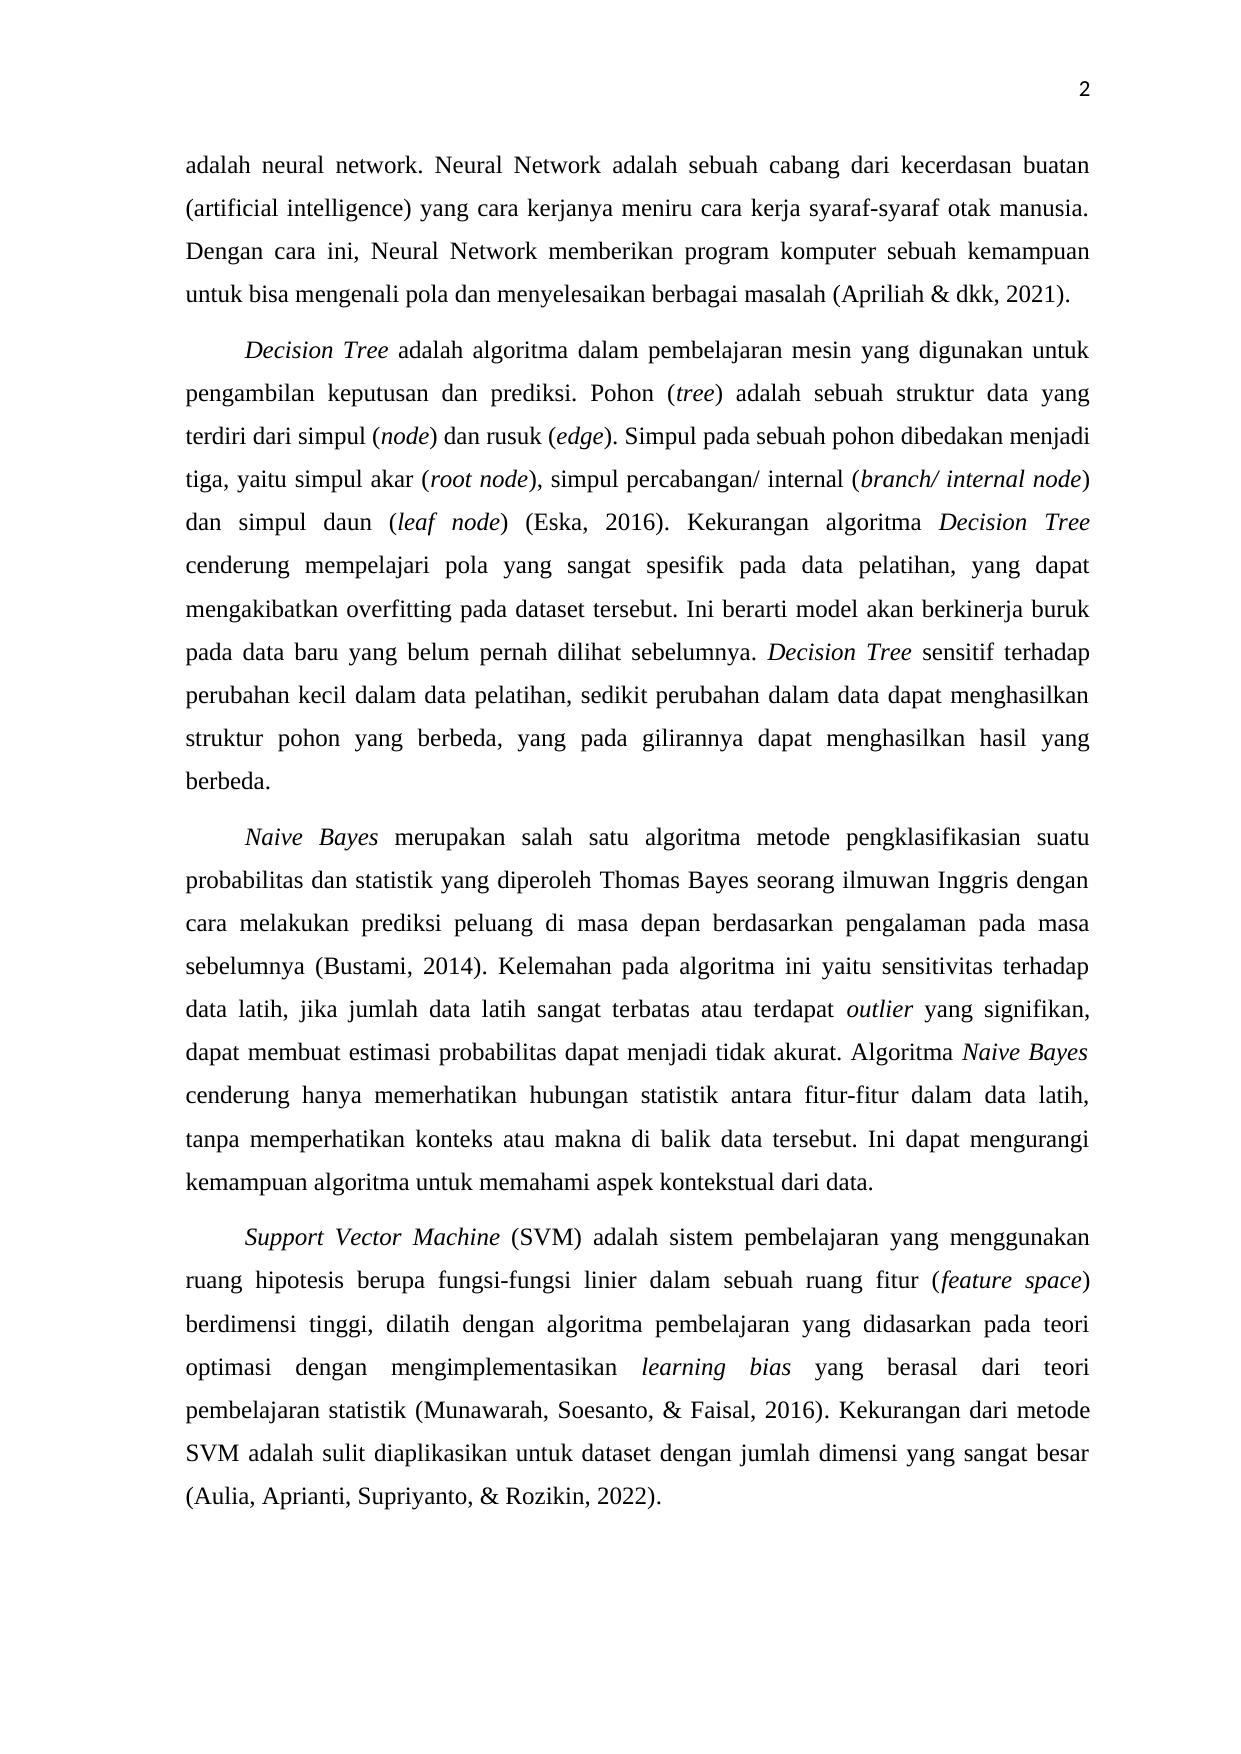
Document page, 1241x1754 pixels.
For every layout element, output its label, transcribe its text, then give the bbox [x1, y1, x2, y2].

text Naive Bayes merupakan salah satu algoritma metode pengklasifikasian suatu probabilitas dan statistik yang diperoleh Thomas Bayes seorang ilmuwan Inggris dengan cara melakukan prediksi peluang di masa depan berdasarkan pengalaman pada masa sebelumnya . Kelemahan pada algoritma ini yaitu sensitivitas terhadap data latih, jika jumlah data latih sangat terbatas atau terdapat outlier yang signifikan, dapat membuat estimasi probabilitas dapat menjadi tidak akurat. Algoritma Naive Bayes cenderung hanya memerhatikan hubungan statistik antara fitur-fitur dalam data latih, tanpa memperhatikan konteks atau makna di balik data tersebut. Ini dapat mengurangi kemampuan algoritma untuk memahami aspek kontekstual dari data. [185, 822, 1090, 1196]
text Decision Tree adalah algoritma dalam pembelajaran mesin yang digunakan untuk pengambilan keputusan dan prediksi. Pohon (tree) adalah sebuah struktur data yang terdiri dari simpul (node) dan rusuk (edge). Simpul pada sebuah pohon dibedakan menjadi tiga, yaitu simpul akar (root node), simpul percabangan/ internal (branch/ internal node) dan simpul daun (leaf node) . Kekurangan algoritma Decision Tree cenderung mempelajari pola yang sangat spesifik pada data pelatihan, yang dapat mengakibatkan overfitting pada dataset tersebut. Ini berarti model akan berkinerja buruk pada data baru yang belum pernah dilihat sebelumnya. Decision Tree sensitif terhadap perubahan kecil dalam data pelatihan, sedikit perubahan dalam data dapat menghasilkan struktur pohon yang berbeda, yang pada gilirannya dapat menghasilkan hasil yang berbeda. [185, 335, 1090, 795]
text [185, 150, 1090, 308]
text Support Vector Machine (SVM) adalah sistem pembelajaran yang menggunakan ruang hipotesis berupa fungsi-fungsi linier dalam sebuah ruang fitur (feature space) berdimensi tinggi, dilatih dengan algoritma pembelajaran yang didasarkan pada teori optimasi dengan mengimplementasikan learning bias yang berasal dari teori pembelajaran statistik . Kekurangan dari metode SVM adalah sulit diaplikasikan untuk dataset dengan jumlah dimensi yang sangat besar . [185, 1222, 1090, 1510]
